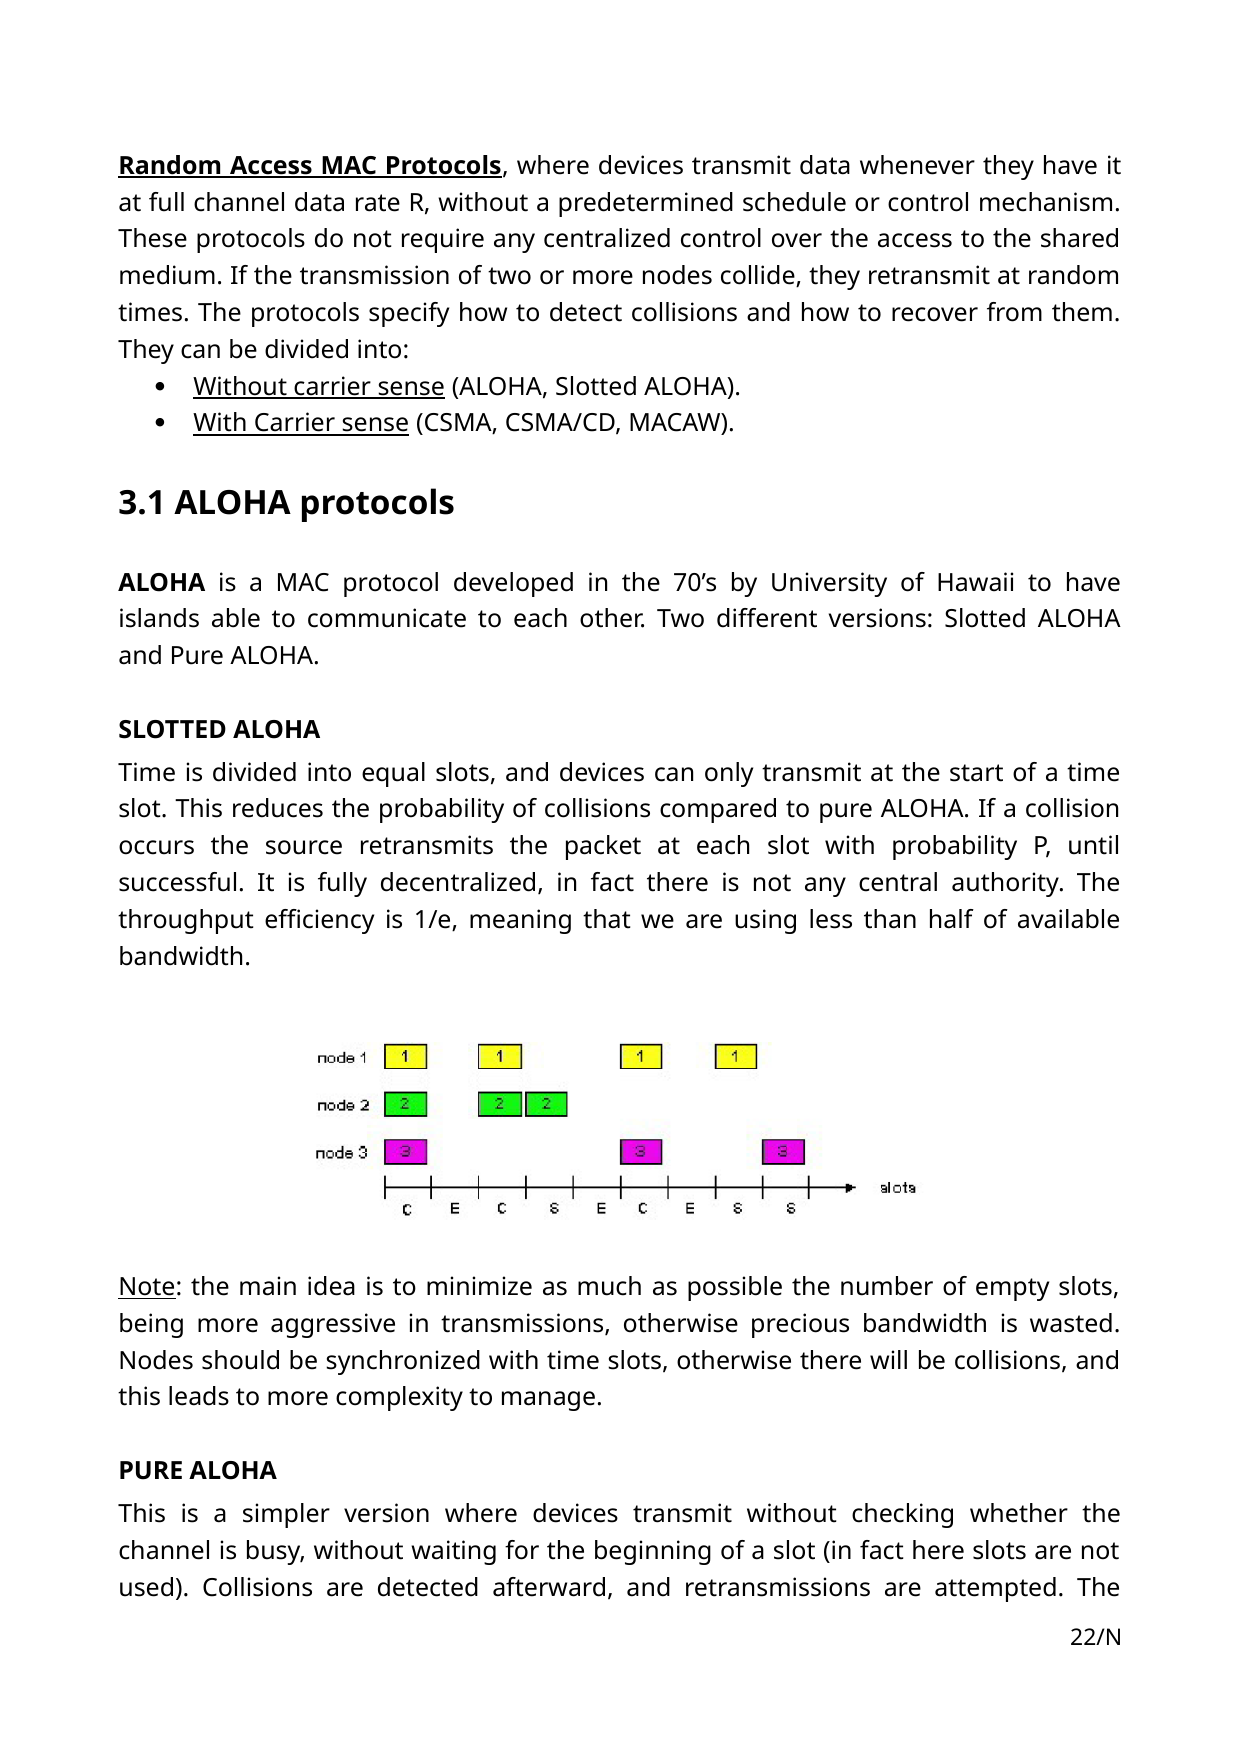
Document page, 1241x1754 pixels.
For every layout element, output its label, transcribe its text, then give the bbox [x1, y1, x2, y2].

text ALOHA is a MAC protocol developed in the 70’s by University of Hawaii to have islands able to communicate to each other. Two different versions: Slotted ALOHA and Pure ALOHA. [118, 564, 1122, 672]
text SLOTTED ALOHA [118, 711, 1122, 745]
picture [302, 1011, 938, 1230]
text PURE ALOHA [118, 1453, 1122, 1487]
text Random Access MAC Protocols, where devices transmit data whenever they have it at full channel data rate R, without a predetermined schedule or control mechanism. These protocols do not require any centralized control over the access to the shared medium. If the transmission of two or more nodes collide, they retransmit at random times. The protocols specify how to detect collisions and how to recover from them. They can be divided into: [118, 148, 1122, 366]
text Time is divided into equal slots, and devices can only transmit at the start of a time slot. This reduces the probability of collisions compared to pure ALOHA. If a collision occurs the source retransmits the packet at each slot with probability P, until successful. It is fully decentralized, in fact there is not any central authority. The throughput efficiency is 1/e, meaning that we are using less than half of available bandwidth. [118, 754, 1122, 972]
list Without carrier sense (ALOHA, Slotted ALOHA). [156, 368, 1122, 402]
text Note: the main idea is to minimize as much as possible the number of empty slots, being more aggressive in transmissions, otherwise precious bandwidth is wasted. Nodes should be synchronized with time slots, otherwise there will be collisions, and this leads to more complexity to manage. [118, 1269, 1122, 1413]
list With Carrier sense (CSMA, CSMA/CD, MACAW). [156, 405, 1122, 439]
subtitle 3.1 ALOHA protocols [118, 478, 1122, 524]
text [118, 1496, 1122, 1603]
